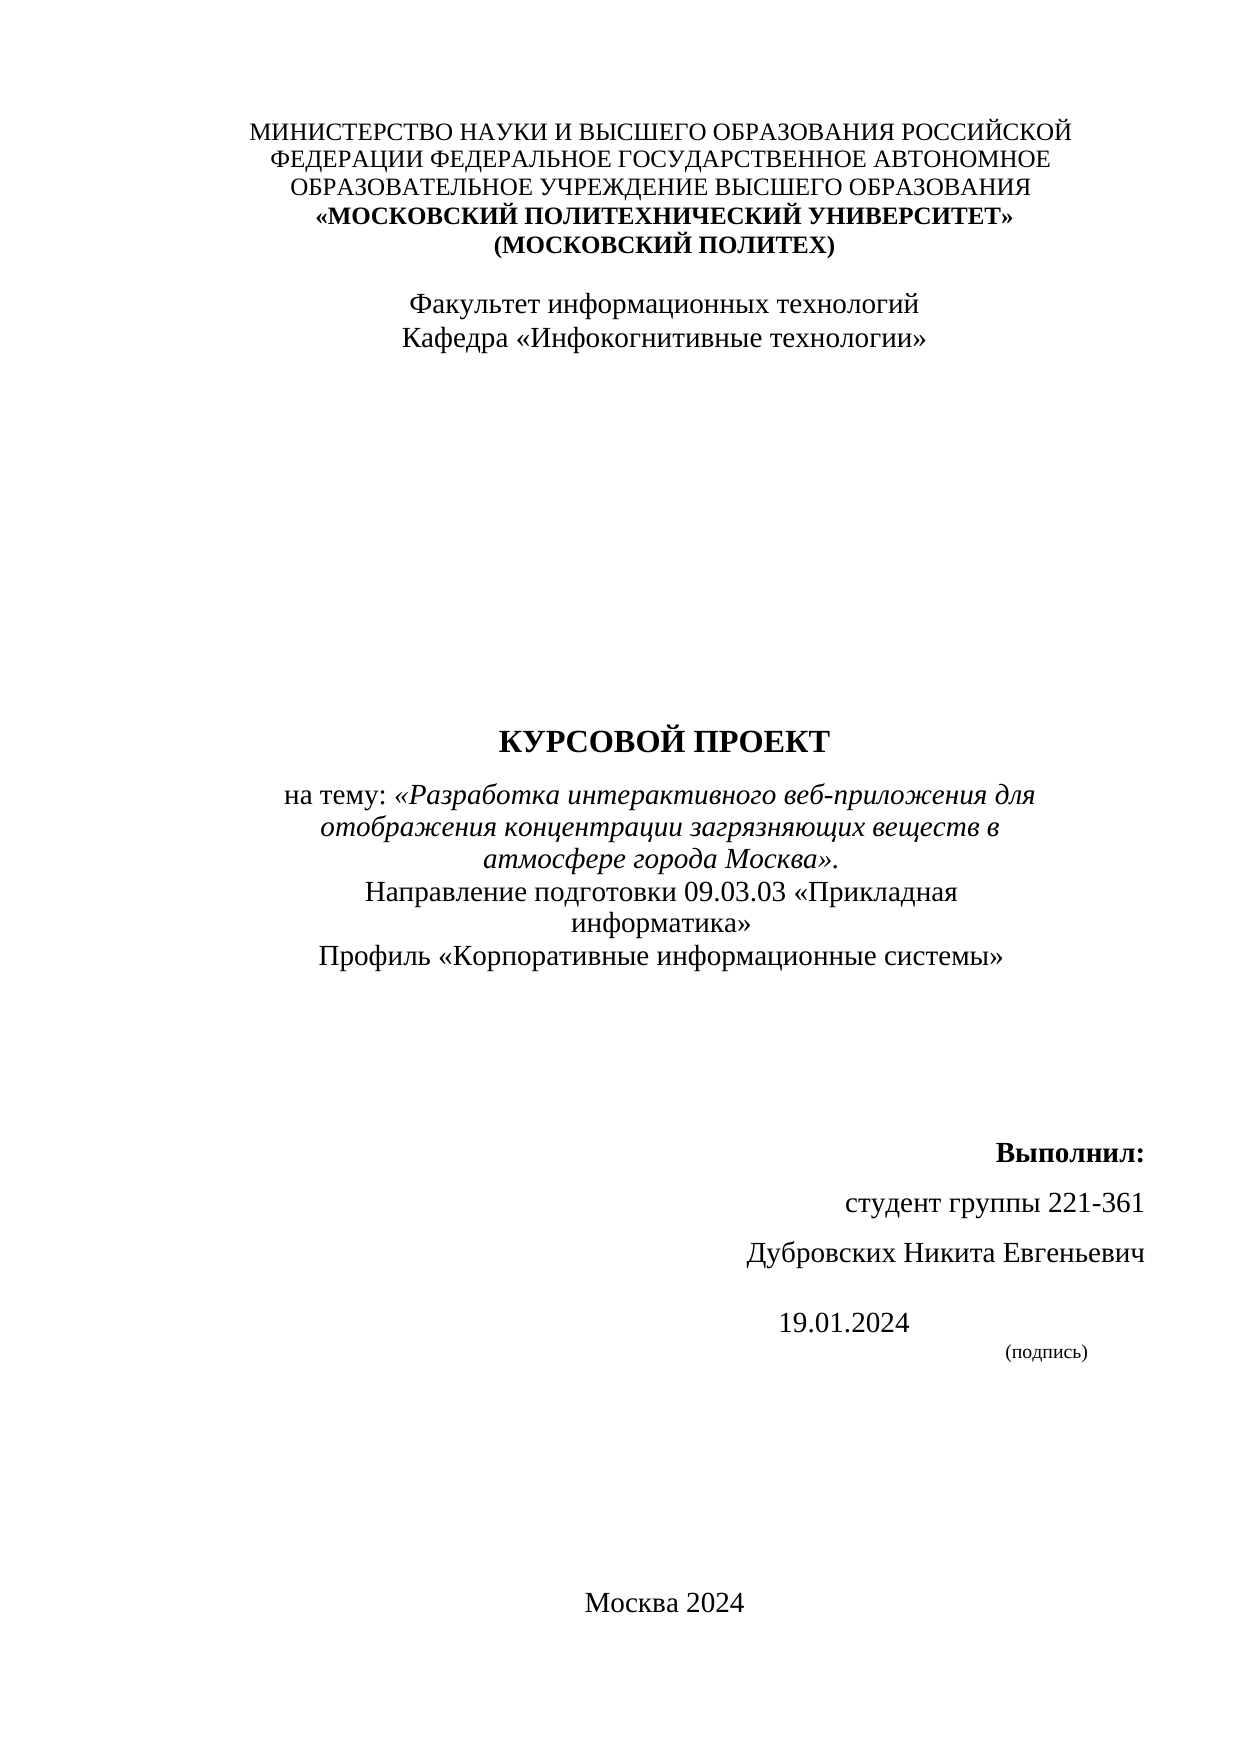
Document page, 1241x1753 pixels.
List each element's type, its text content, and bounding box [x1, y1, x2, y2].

text «МОСКОВСКИЙ ПОЛИТЕХНИЧЕСКИЙ УНИВЕРСИТЕТ» [177, 201, 1152, 230]
text (МОСКОВСКИЙ ПОЛИТЕХ) [177, 230, 1152, 259]
text (подпись) [177, 1339, 1088, 1362]
text студент группы 221-361 [177, 1185, 1145, 1218]
text на тему: «Разработка интерактивного веб-приложения для отображения концентрации загрязняющих веществ в атмосфере города Москва». [266, 779, 1056, 875]
text Москва 2024 [177, 1585, 1152, 1619]
text Выполнил: [177, 1135, 1145, 1169]
text Кафедра «Инфокогнитивные технологии» [177, 320, 1152, 354]
text КУРСОВОЙ ПРОЕКТ [177, 722, 1152, 759]
text Направление подготовки 09.03.03 «Прикладная информатика» [289, 876, 1034, 939]
text Профиль «Корпоративные информационные системы» [289, 940, 1034, 972]
text Факультет информационных технологий [177, 287, 1152, 320]
text Дубровских Никита Евгеньевич [177, 1235, 1145, 1268]
text 19.01.2024 [177, 1305, 909, 1338]
text МИНИСТЕРСТВО НАУКИ И ВЫСШЕГО ОБРАЗОВАНИЯ РОССИЙСКОЙ ФЕДЕРАЦИИ ФЕДЕРАЛЬНОЕ ГОСУДАРСТВЕННОЕ АВТОНОМНОЕ ОБРАЗОВАТЕЛЬНОЕ УЧРЕЖДЕНИЕ ВЫСШЕГО ОБРАЗОВАНИЯ [188, 118, 1134, 201]
